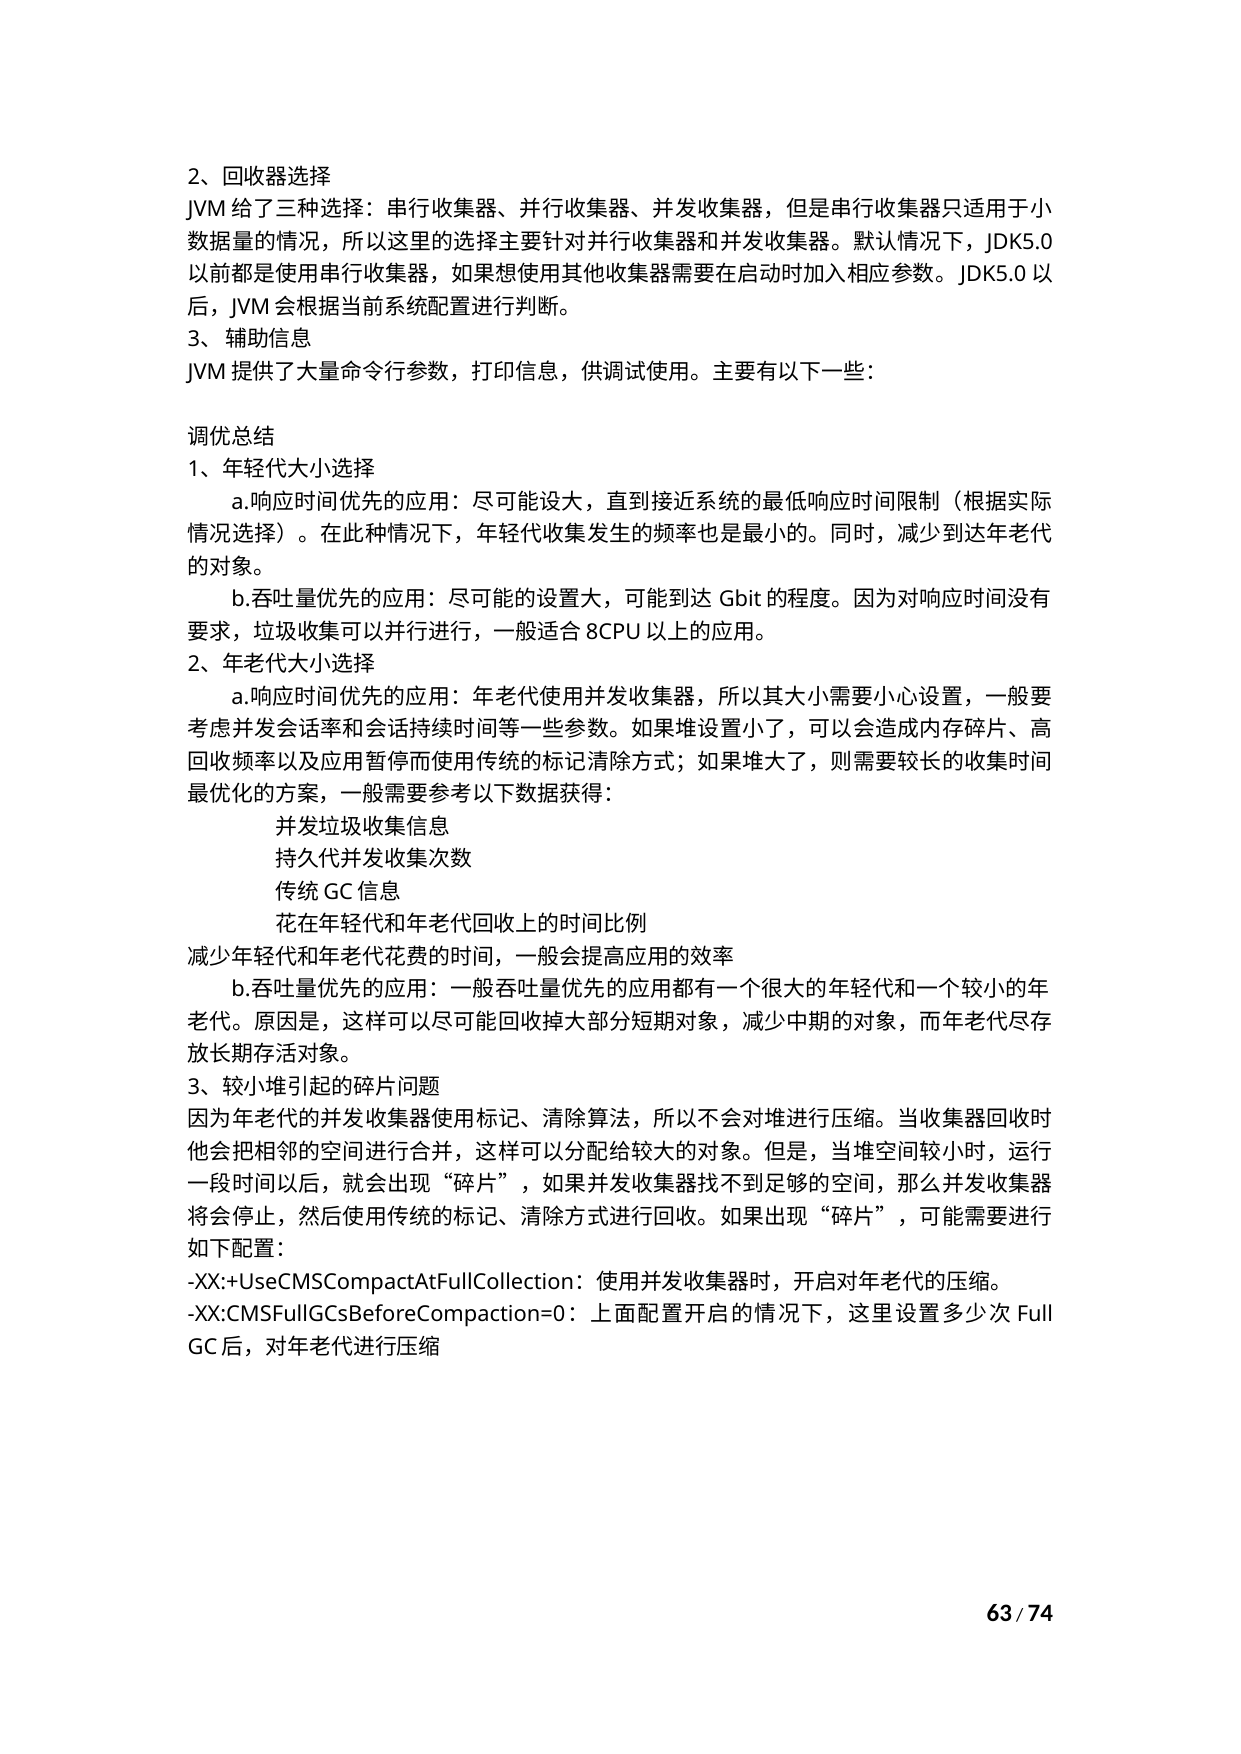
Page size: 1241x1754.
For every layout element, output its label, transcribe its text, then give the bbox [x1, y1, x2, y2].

text 减少年轻代和年老代花费的时间，一般会提高应用的效率 [187, 938, 1053, 971]
text JVM给了三种选择：串行收集器、并行收集器、并发收集器，但是串行收集器只适用于小数据量的情况，所以这里的选择主要针对并行收集器和并发收集器。默认情况下，JDK5.0以前都是使用串行收集器，如果想使用其他收集器需要在启动时加入相应参数。JDK5.0以后，JVM会根据当前系统配置进行判断。 [187, 191, 1053, 321]
text b.吞吐量优先的应用：一般吞吐量优先的应用都有一个很大的年轻代和一个较小的年老代。原因是，这样可以尽可能回收掉大部分短期对象，减少中期的对象，而年老代尽存放长期存活对象。 [187, 971, 1053, 1068]
text 2、年老代大小选择 [187, 646, 1053, 678]
list 辅助信息 [187, 321, 1053, 353]
text -XX:+UseCMSCompactAtFullCollection：使用并发收集器时，开启对年老代的压缩。 [187, 1263, 1053, 1296]
text a.响应时间优先的应用：年老代使用并发收集器，所以其大小需要小心设置，一般要考虑并发会话率和会话持续时间等一些参数。如果堆设置小了，可以会造成内存碎片、高回收频率以及应用暂停而使用传统的标记清除方式；如果堆大了，则需要较长的收集时间。最优化的方案，一般需要参考以下数据获得： [187, 678, 1053, 808]
text JVM提供了大量命令行参数，打印信息，供调试使用。主要有以下一些： [187, 353, 1053, 386]
text 2、回收器选择 [187, 158, 1053, 191]
text 1、年轻代大小选择 [187, 451, 1053, 483]
text 传统GC信息 [231, 873, 1053, 906]
text b.吞吐量优先的应用：尽可能的设置大，可能到达Gbit的程度。因为对响应时间没有要求，垃圾收集可以并行进行，一般适合8CPU以上的应用。 [187, 581, 1053, 646]
text a.响应时间优先的应用：尽可能设大，直到接近系统的最低响应时间限制（根据实际情况选择）。在此种情况下，年轻代收集发生的频率也是最小的。同时，减少到达年老代的对象。 [187, 483, 1053, 581]
text -XX:CMSFullGCsBeforeCompaction=0：上面配置开启的情况下，这里设置多少次Full GC后，对年老代进行压缩 [187, 1296, 1053, 1361]
text 持久代并发收集次数 [231, 841, 1053, 873]
text 因为年老代的并发收集器使用标记、清除算法，所以不会对堆进行压缩。当收集器回收时，他会把相邻的空间进行合并，这样可以分配给较大的对象。但是，当堆空间较小时，运行一段时间以后，就会出现“碎片”，如果并发收集器找不到足够的空间，那么并发收集器将会停止，然后使用传统的标记、清除方式进行回收。如果出现“碎片”，可能需要进行如下配置： [187, 1101, 1053, 1263]
text 3、较小堆引起的碎片问题 [187, 1068, 1053, 1101]
text 调优总结 [187, 418, 1053, 451]
text 并发垃圾收集信息 [231, 808, 1053, 841]
text 花在年轻代和年老代回收上的时间比例 [231, 906, 1053, 938]
